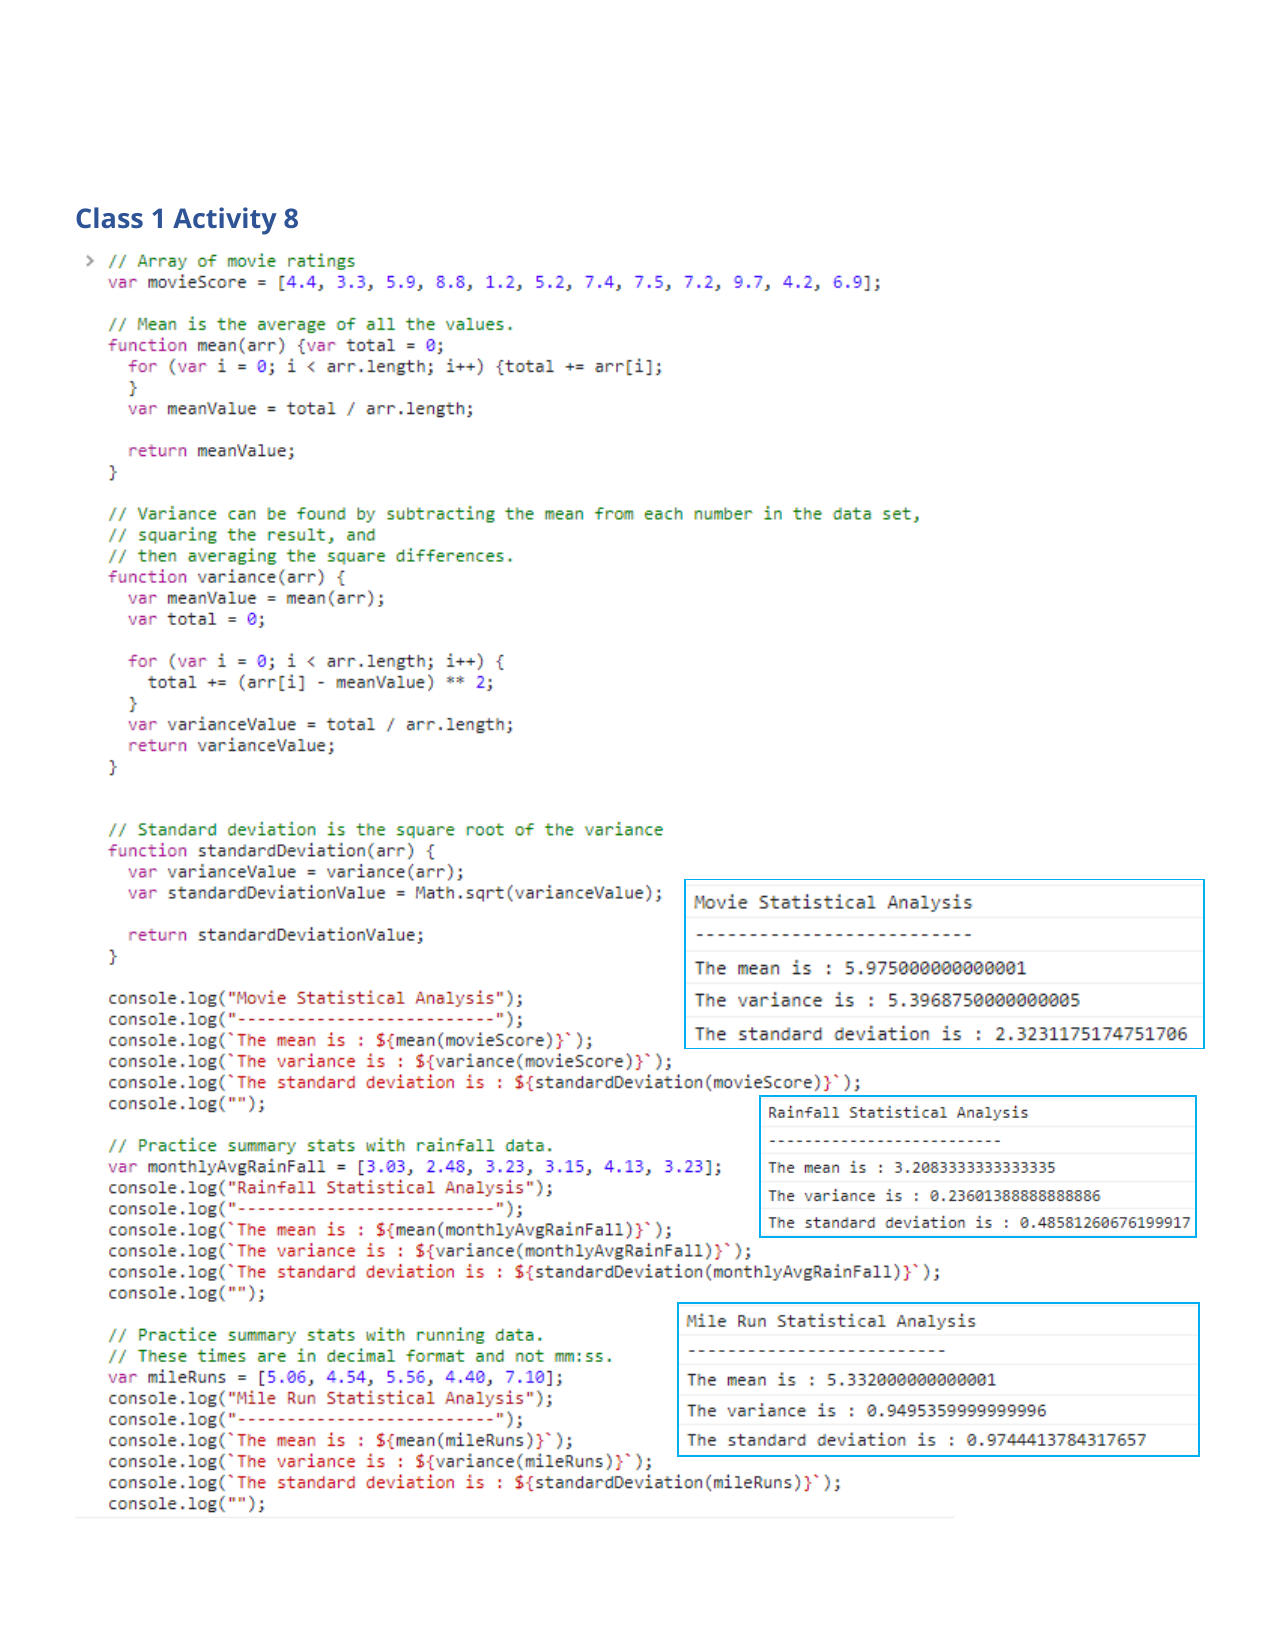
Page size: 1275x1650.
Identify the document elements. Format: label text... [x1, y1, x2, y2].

picture [762, 1098, 1194, 1235]
subtitle Class 1 Activity 8 [75, 200, 1200, 237]
picture [687, 881, 1202, 1047]
picture [680, 1305, 1197, 1454]
picture [75, 249, 955, 1520]
